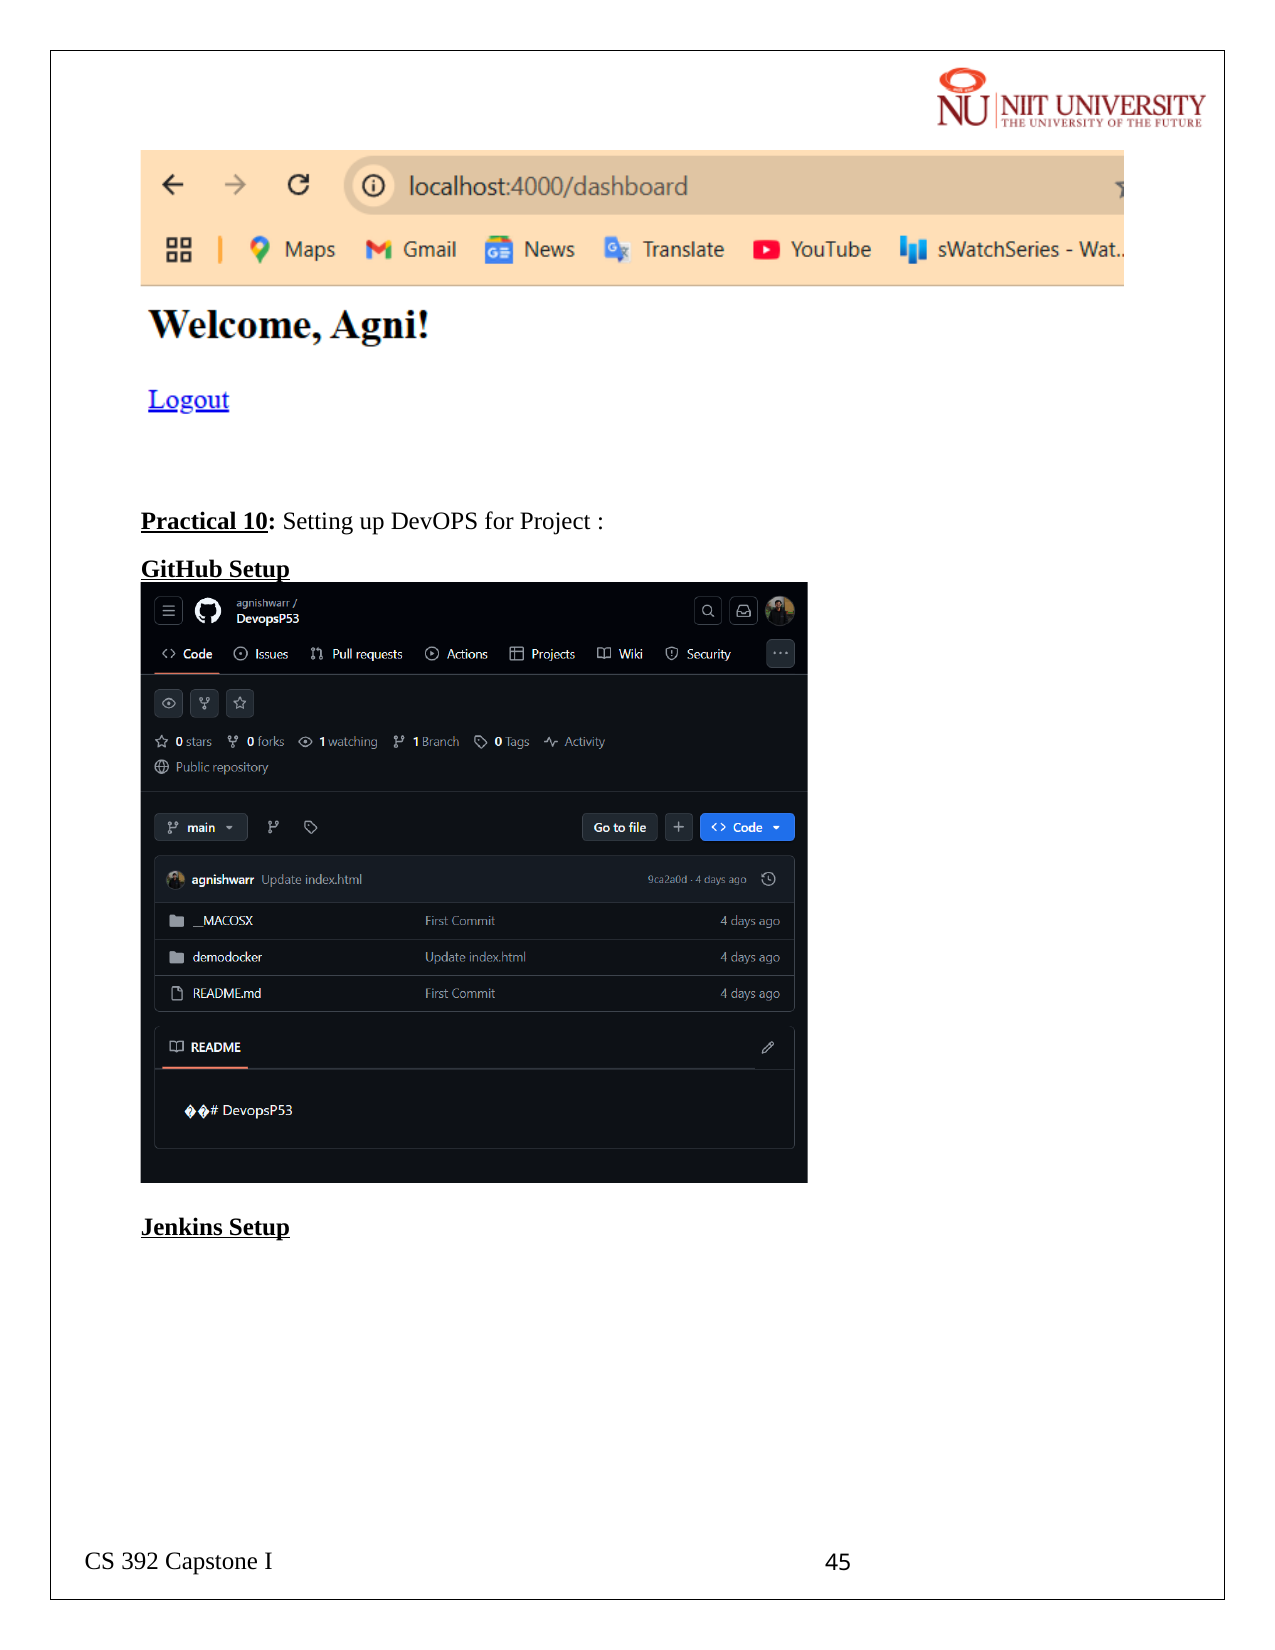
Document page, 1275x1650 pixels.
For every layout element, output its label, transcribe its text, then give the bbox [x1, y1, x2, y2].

picture [140, 150, 1124, 442]
text GitHub Setup [141, 554, 1125, 583]
text Practical 10: Setting up DevOPS for Project : [141, 506, 1125, 535]
picture [923, 57, 1218, 138]
text Jenkins Setup [141, 1212, 1125, 1240]
picture [140, 582, 808, 1183]
